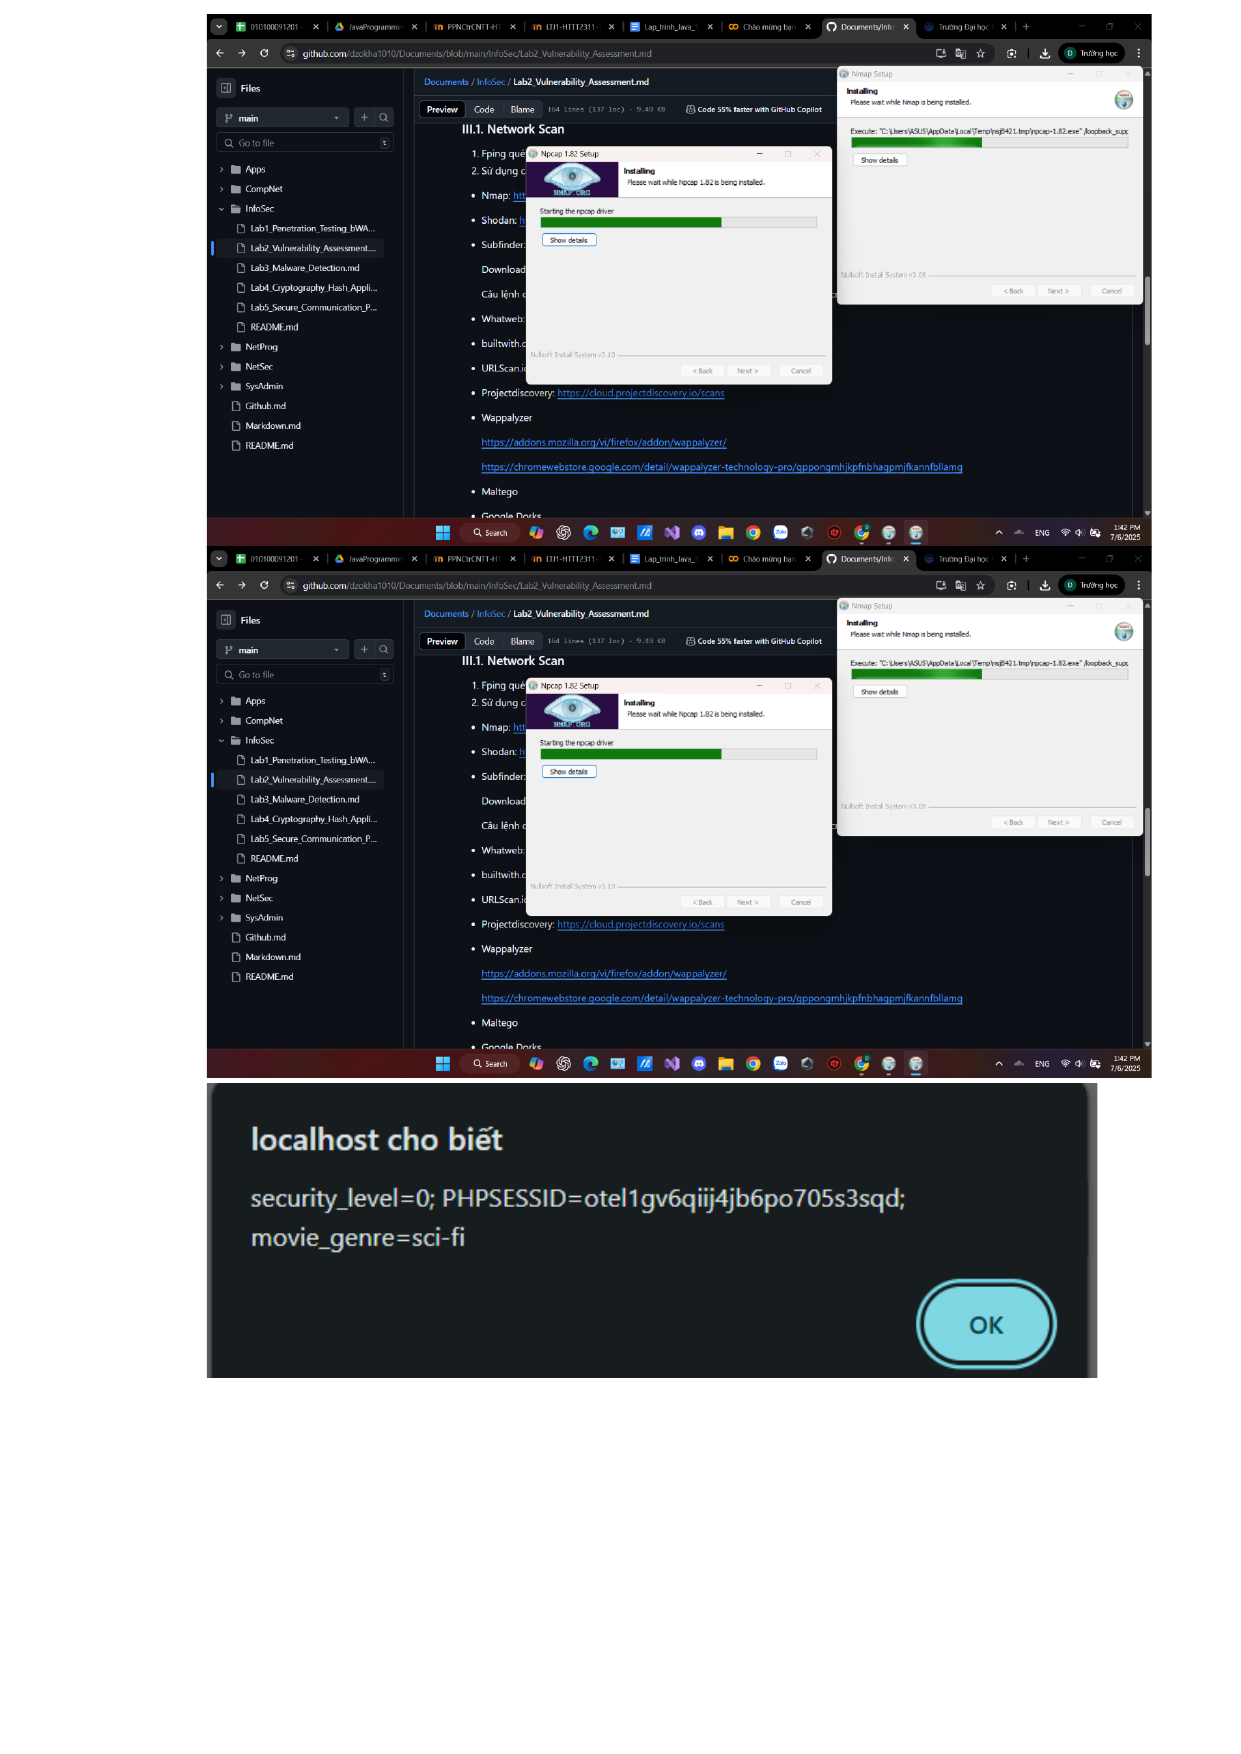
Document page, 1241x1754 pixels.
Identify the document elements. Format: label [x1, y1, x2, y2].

picture [206, 1083, 1098, 1378]
picture [206, 14, 1152, 1078]
